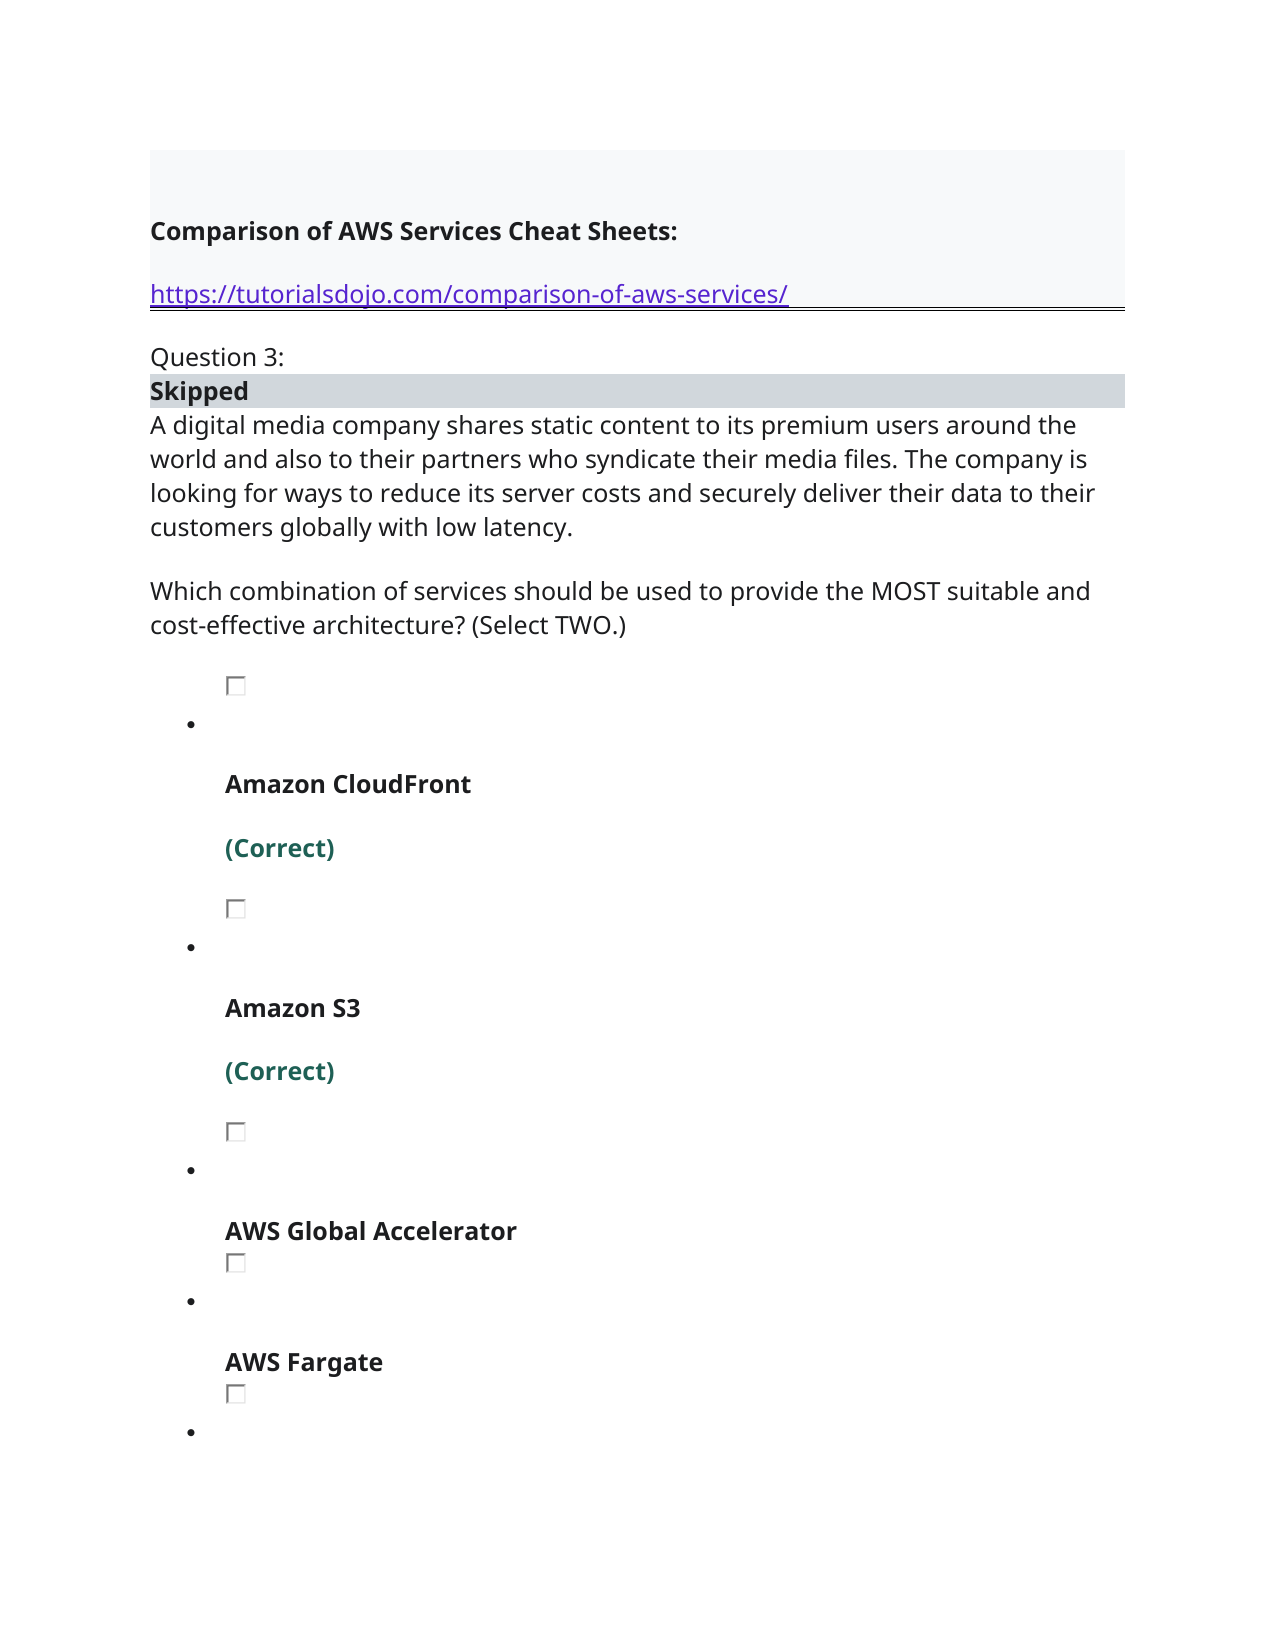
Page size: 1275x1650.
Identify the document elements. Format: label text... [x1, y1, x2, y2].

text Amazon CloudFront [225, 767, 1125, 801]
text Amazon S3 [225, 990, 1125, 1024]
text Skipped [150, 374, 1125, 408]
text A digital media company shares static content to its premium users around the world and also to their partners who syndicate their media files. The company is looking for ways to reduce its server costs and securely deliver their data to their customers globally with low latency. [150, 408, 1125, 544]
text (Correct) [225, 1053, 1125, 1088]
text AWS Fargate [225, 1344, 1125, 1378]
text Comparison of AWS Services Cheat Sheets: [150, 213, 1125, 247]
text Which combination of services should be used to provide the MOST suitable and cost-effective architecture? (Select TWO.) [150, 573, 1125, 641]
text Question 3: [150, 340, 1125, 374]
text AWS Global Accelerator [225, 1213, 1125, 1247]
text https://tutorialsdojo.com/comparison-of-aws-services/ [150, 276, 1125, 307]
text (Correct) [225, 830, 1125, 864]
